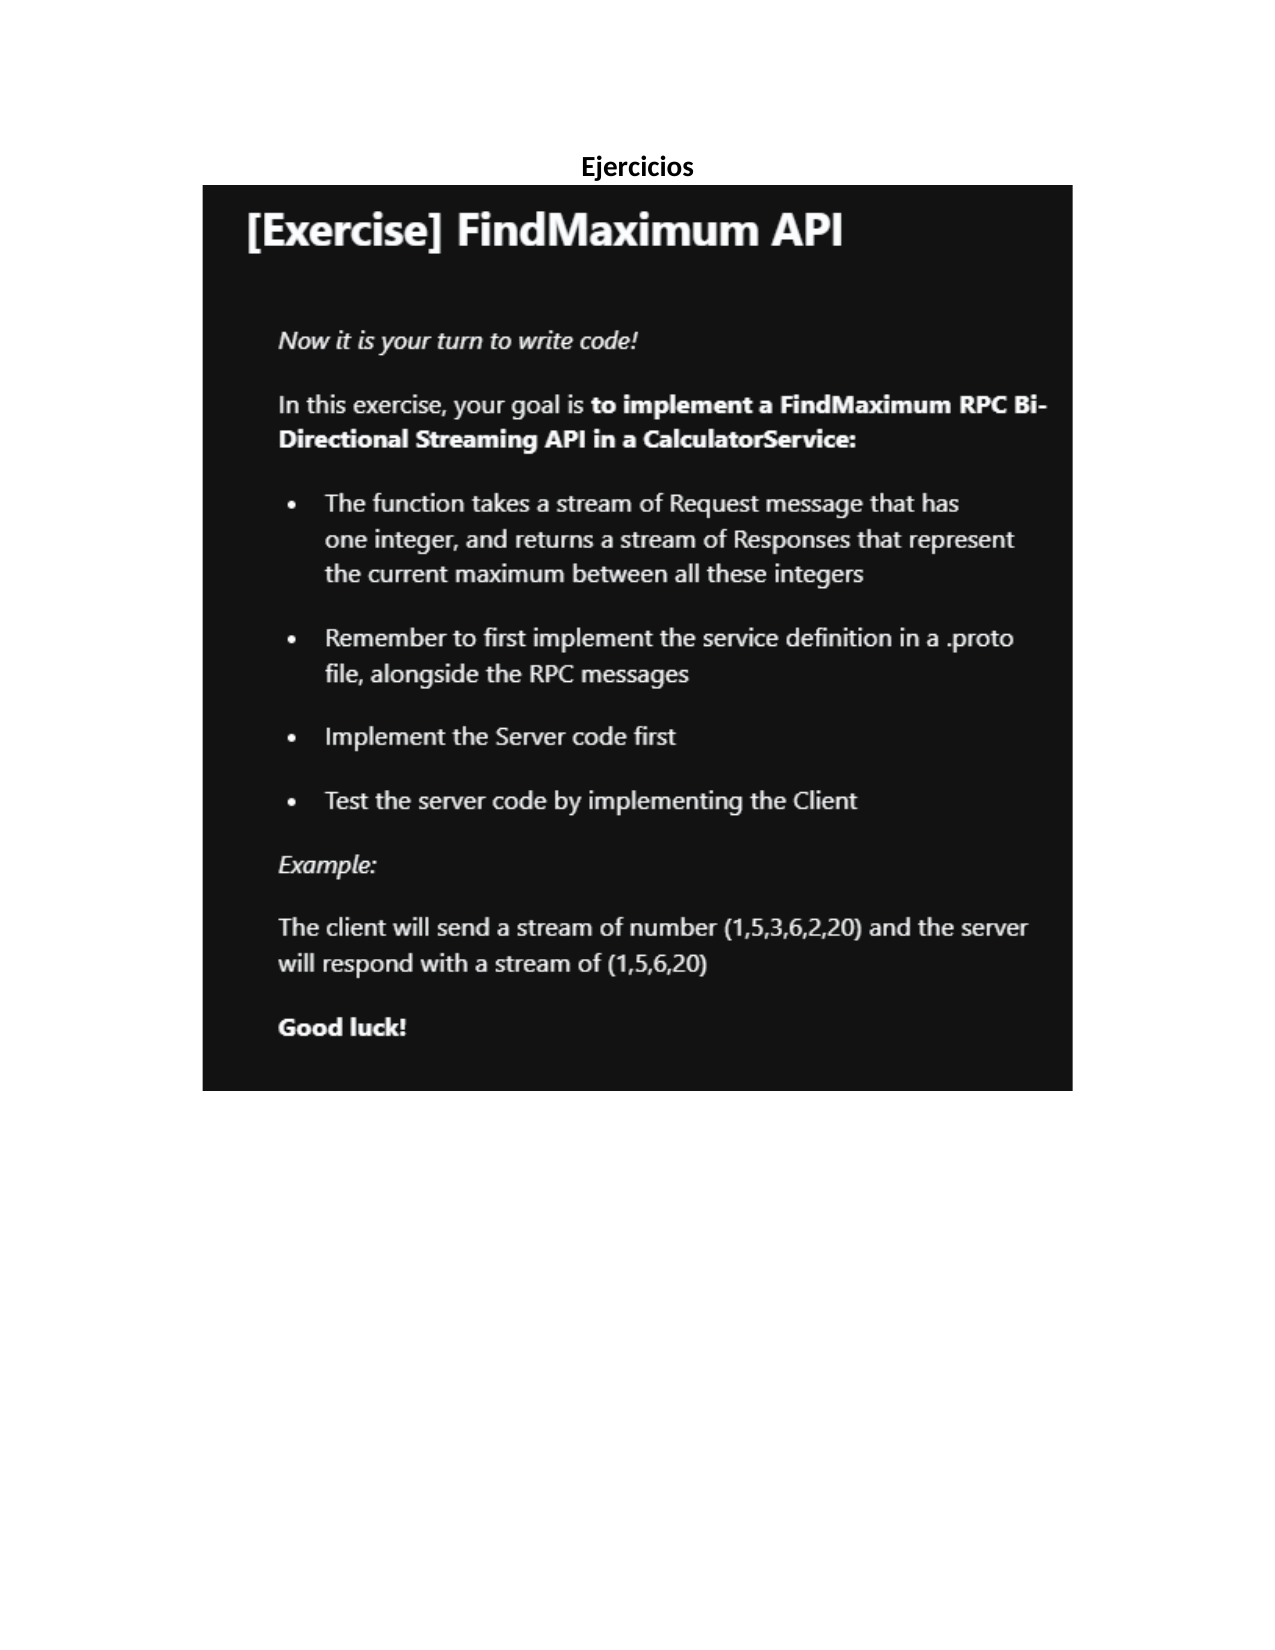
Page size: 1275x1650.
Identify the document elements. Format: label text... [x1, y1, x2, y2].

picture [202, 185, 1073, 1091]
